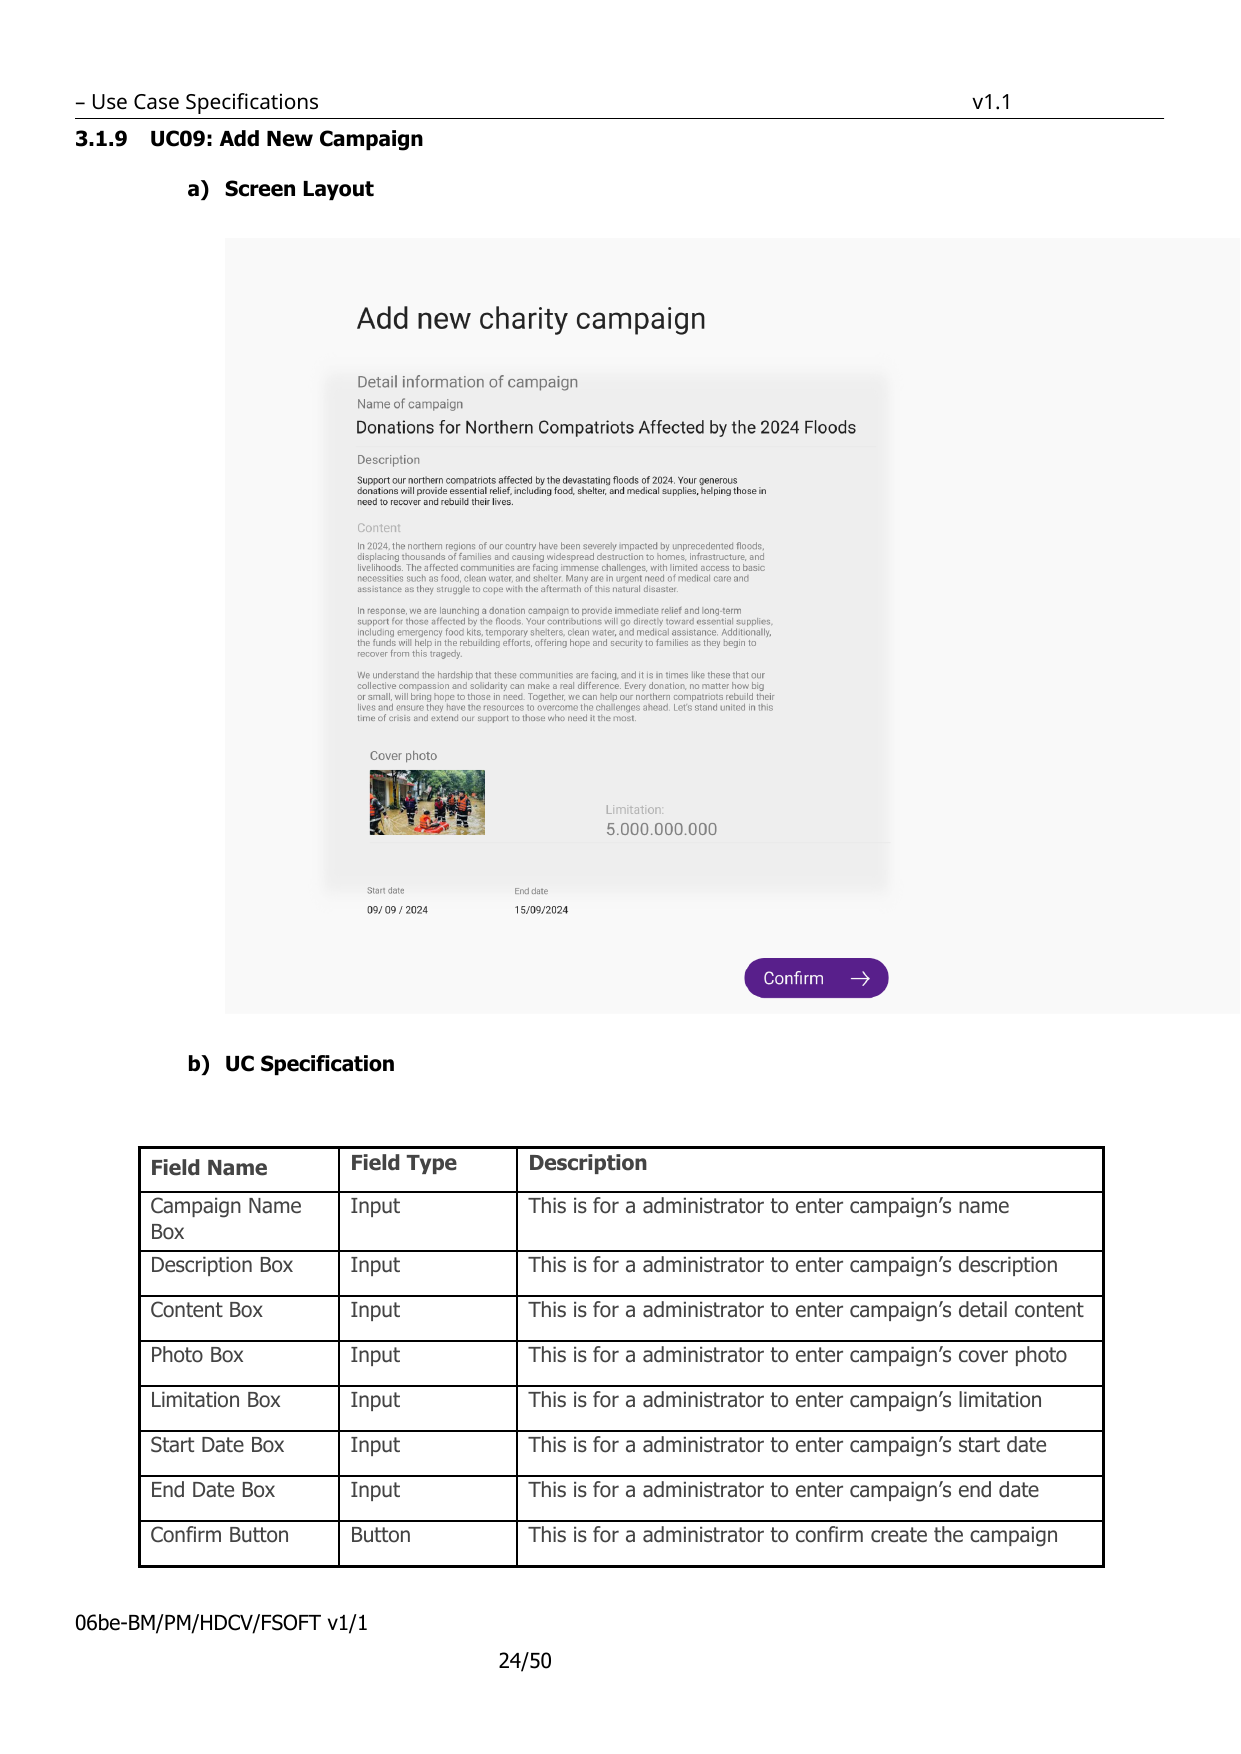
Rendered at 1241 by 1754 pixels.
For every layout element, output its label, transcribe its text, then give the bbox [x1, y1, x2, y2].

table_cell This is for a administrator to enter campaign’s description [518, 1252, 1102, 1295]
picture [225, 238, 1241, 1014]
table_cell Button [340, 1522, 516, 1565]
table_cell This is for a administrator to enter campaign’s start date [518, 1432, 1102, 1475]
table_cell This is for a administrator to confirm create the campaign [518, 1522, 1102, 1565]
table_cell This is for a administrator to enter campaign’s limitation [518, 1387, 1102, 1430]
table_cell Content Box [141, 1297, 338, 1340]
table_cell Input [340, 1432, 516, 1475]
table_cell Limitation Box [141, 1387, 338, 1430]
table_cell Photo Box [141, 1342, 338, 1385]
table_cell This is for a administrator to enter campaign’s end date [518, 1477, 1102, 1520]
table_header Field Name [141, 1149, 338, 1191]
table_cell This is for a administrator to enter campaign’s cover photo [518, 1342, 1102, 1385]
table_cell Input [340, 1193, 516, 1250]
table_cell Input [340, 1477, 516, 1520]
table_cell Input [340, 1387, 516, 1430]
table_cell Input [340, 1342, 516, 1385]
table_cell This is for a administrator to enter campaign’s detail content [518, 1297, 1102, 1340]
table_cell Input [340, 1252, 516, 1295]
table_cell This is for a administrator to enter campaign’s name [518, 1193, 1102, 1250]
table_cell Confirm Button [141, 1522, 338, 1565]
list UC09: Add New Campaign [75, 125, 1165, 151]
table_cell Campaign Name Box [141, 1193, 338, 1250]
table_header Description [518, 1149, 1102, 1191]
list Screen Layout [187, 176, 1165, 201]
table_header Field Type [340, 1149, 516, 1191]
table_cell End Date Box [141, 1477, 338, 1520]
table_cell Input [340, 1297, 516, 1340]
table_cell Description Box [141, 1252, 338, 1295]
table_cell Start Date Box [141, 1432, 338, 1475]
list UC Specification [187, 1051, 1165, 1076]
